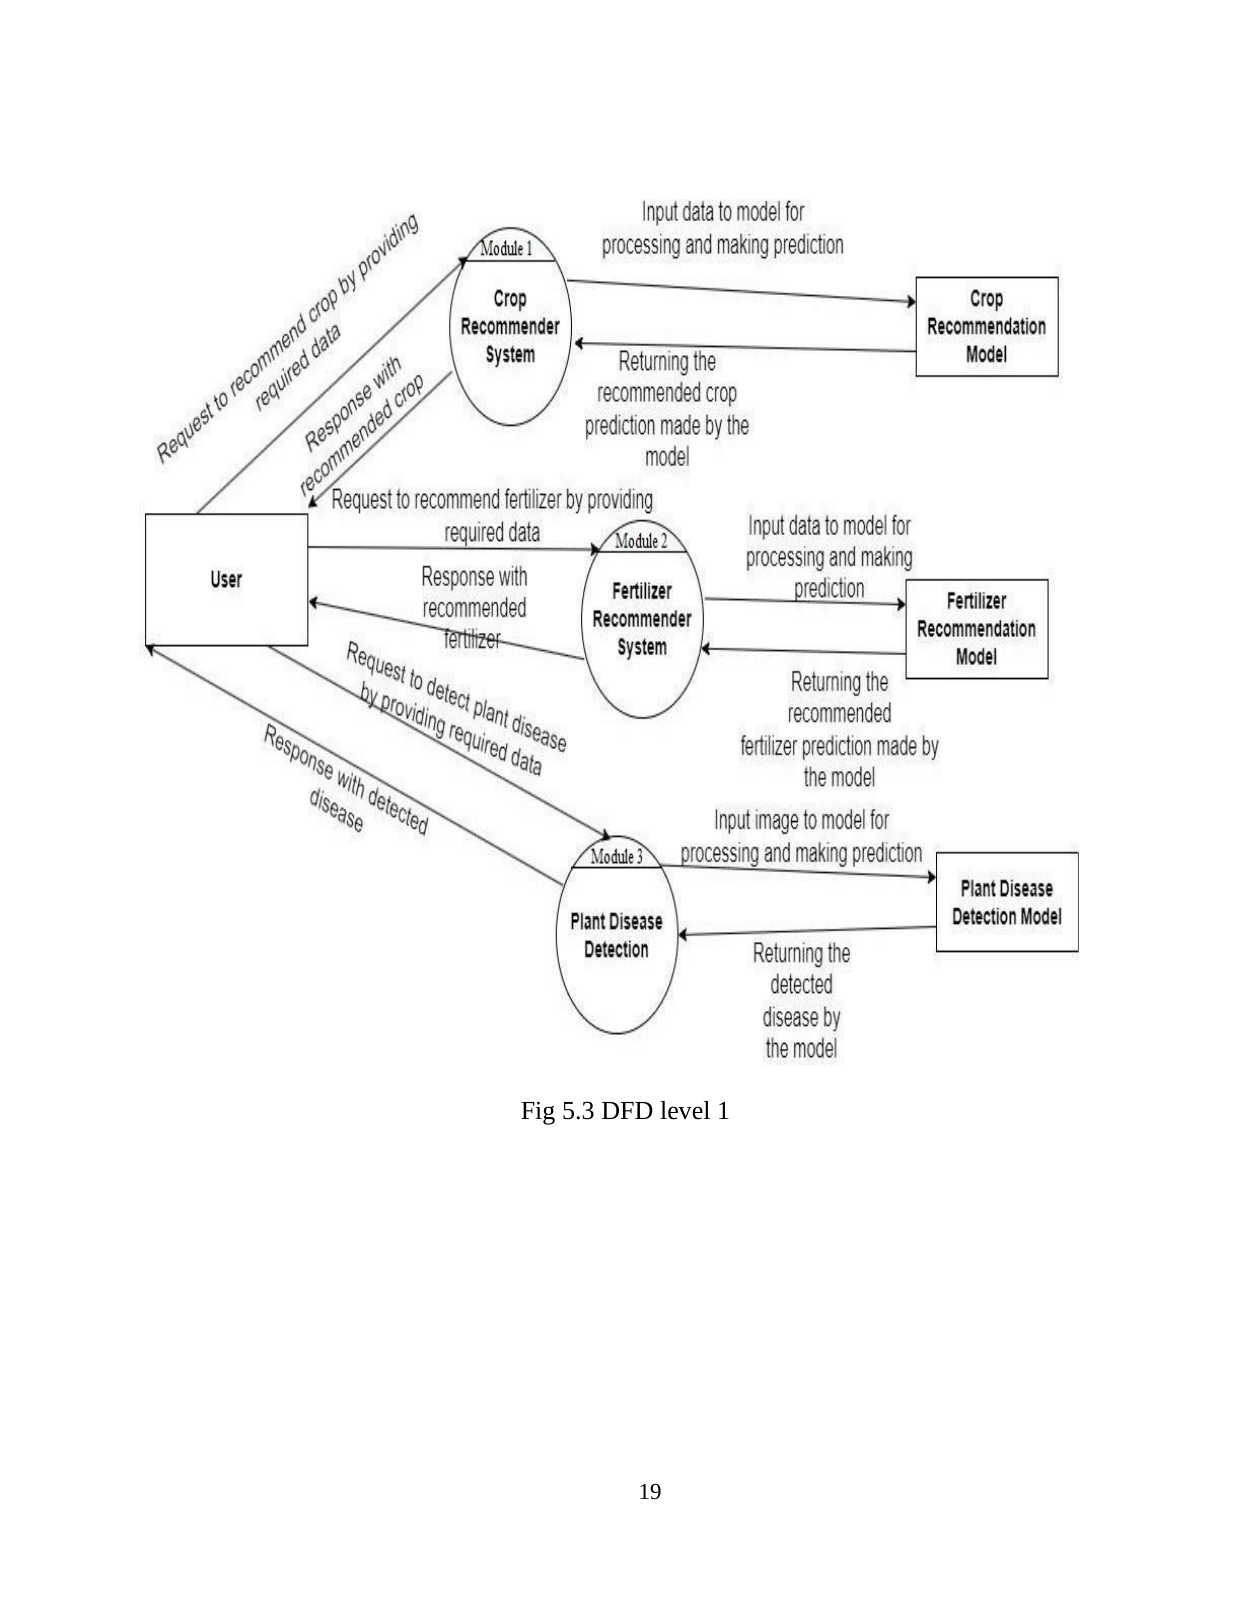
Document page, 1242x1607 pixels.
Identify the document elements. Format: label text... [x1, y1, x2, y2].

text Fig 5.3 DFD level 1 [174, 1095, 1076, 1125]
picture [138, 199, 1079, 1066]
